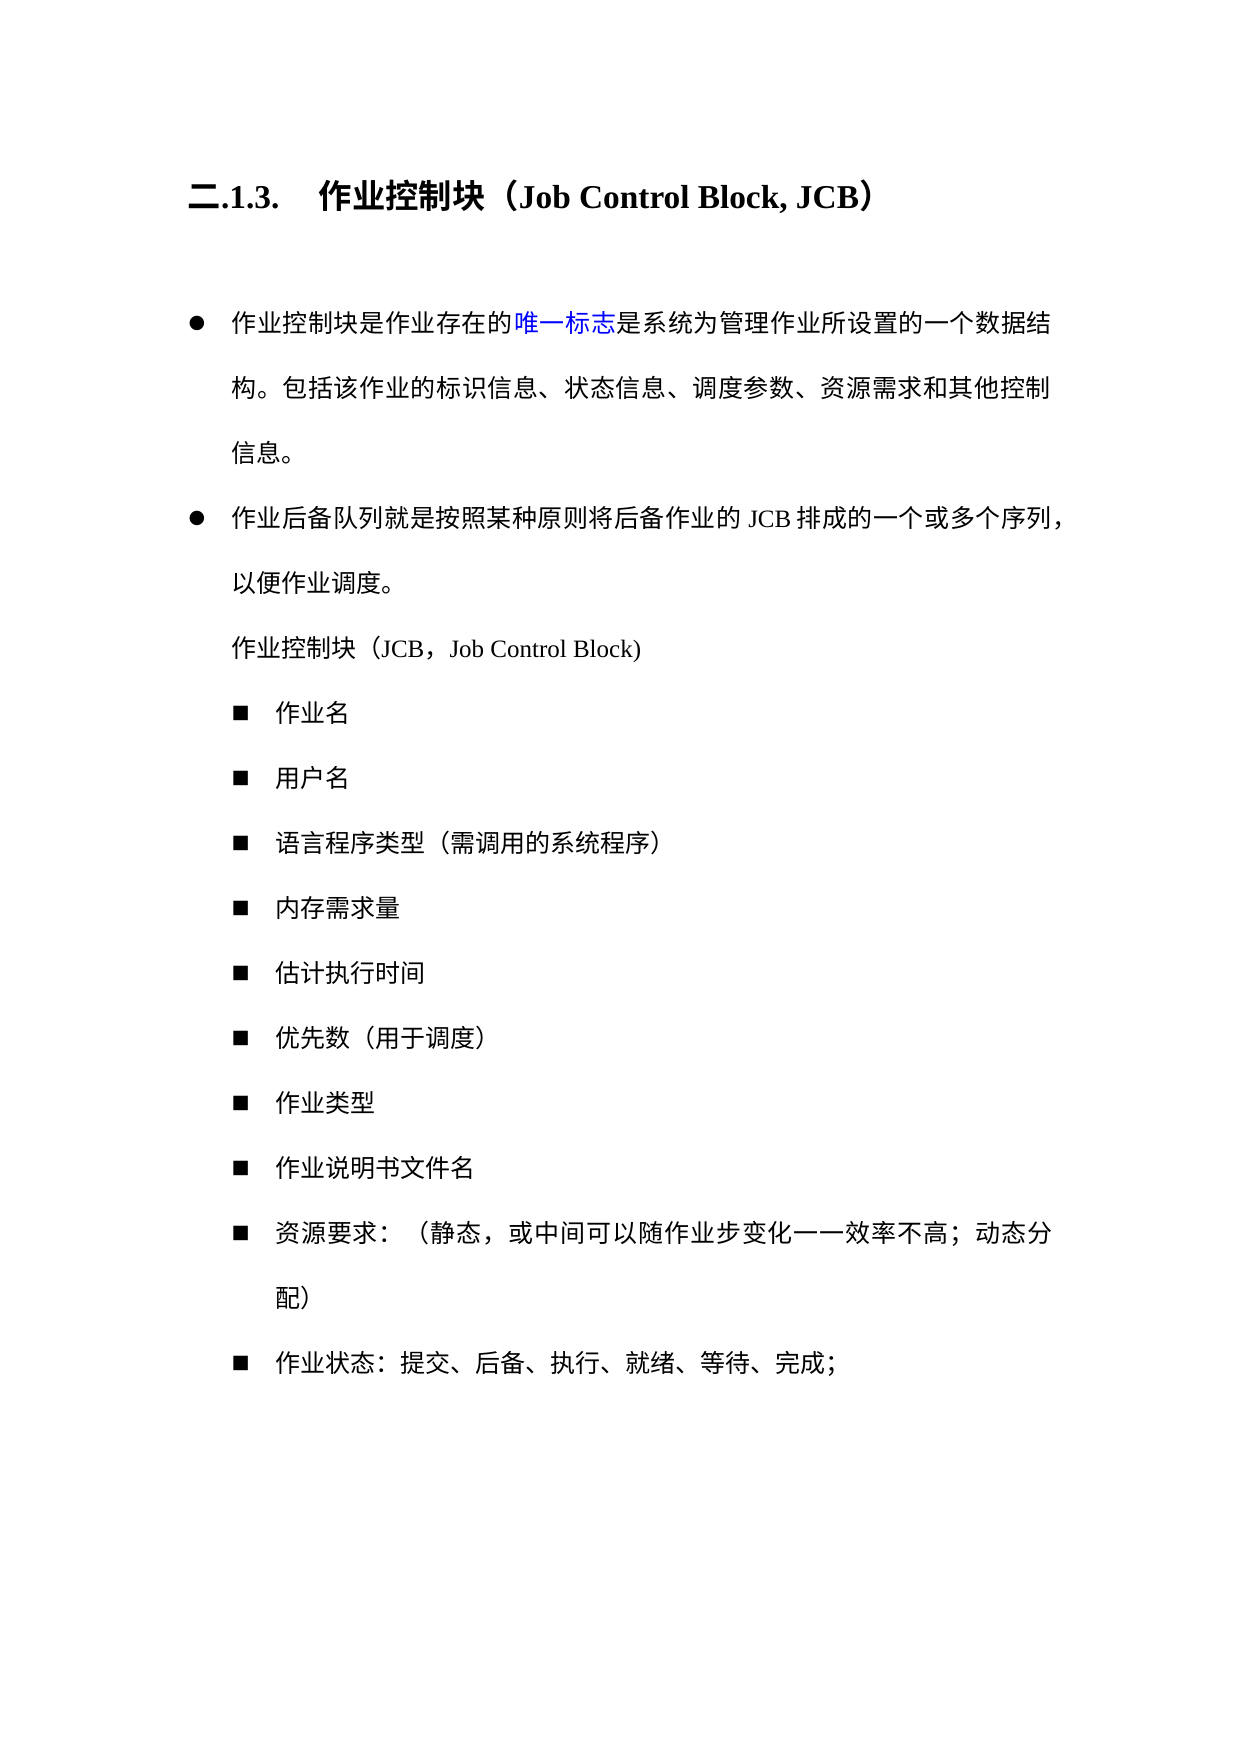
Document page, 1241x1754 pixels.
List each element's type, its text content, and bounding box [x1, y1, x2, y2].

list 作业状态：提交、后备、执行、就绪、等待、完成； [231, 1329, 1053, 1394]
list 作业控制块是作业存在的唯一标志是系统为管理作业所设置的一个数据结构。包括该作业的标识信息、状态信息、调度参数、资源需求和其他控制信息。 [187, 289, 1053, 484]
list 资源要求：（静态，或中间可以随作业步变化一一效率不高；动态分配） [231, 1199, 1053, 1329]
list 优先数（用于调度） [231, 1004, 1053, 1069]
list 内存需求量 [231, 874, 1053, 939]
list 作业后备队列就是按照某种原则将后备作业的JCB排成的一个或多个序列，以便作业调度。 作业控制块（JCB，Job Control Block) [187, 484, 1053, 679]
list 作业名 [231, 679, 1053, 744]
list 作业说明书文件名 [231, 1134, 1053, 1199]
list 语言程序类型（需调用的系统程序） [231, 809, 1053, 874]
subtitle 作业控制块（Job Control Block, JCB） [187, 162, 1053, 227]
list 作业类型 [231, 1069, 1053, 1134]
list 用户名 [231, 744, 1053, 809]
list 估计执行时间 [231, 939, 1053, 1004]
